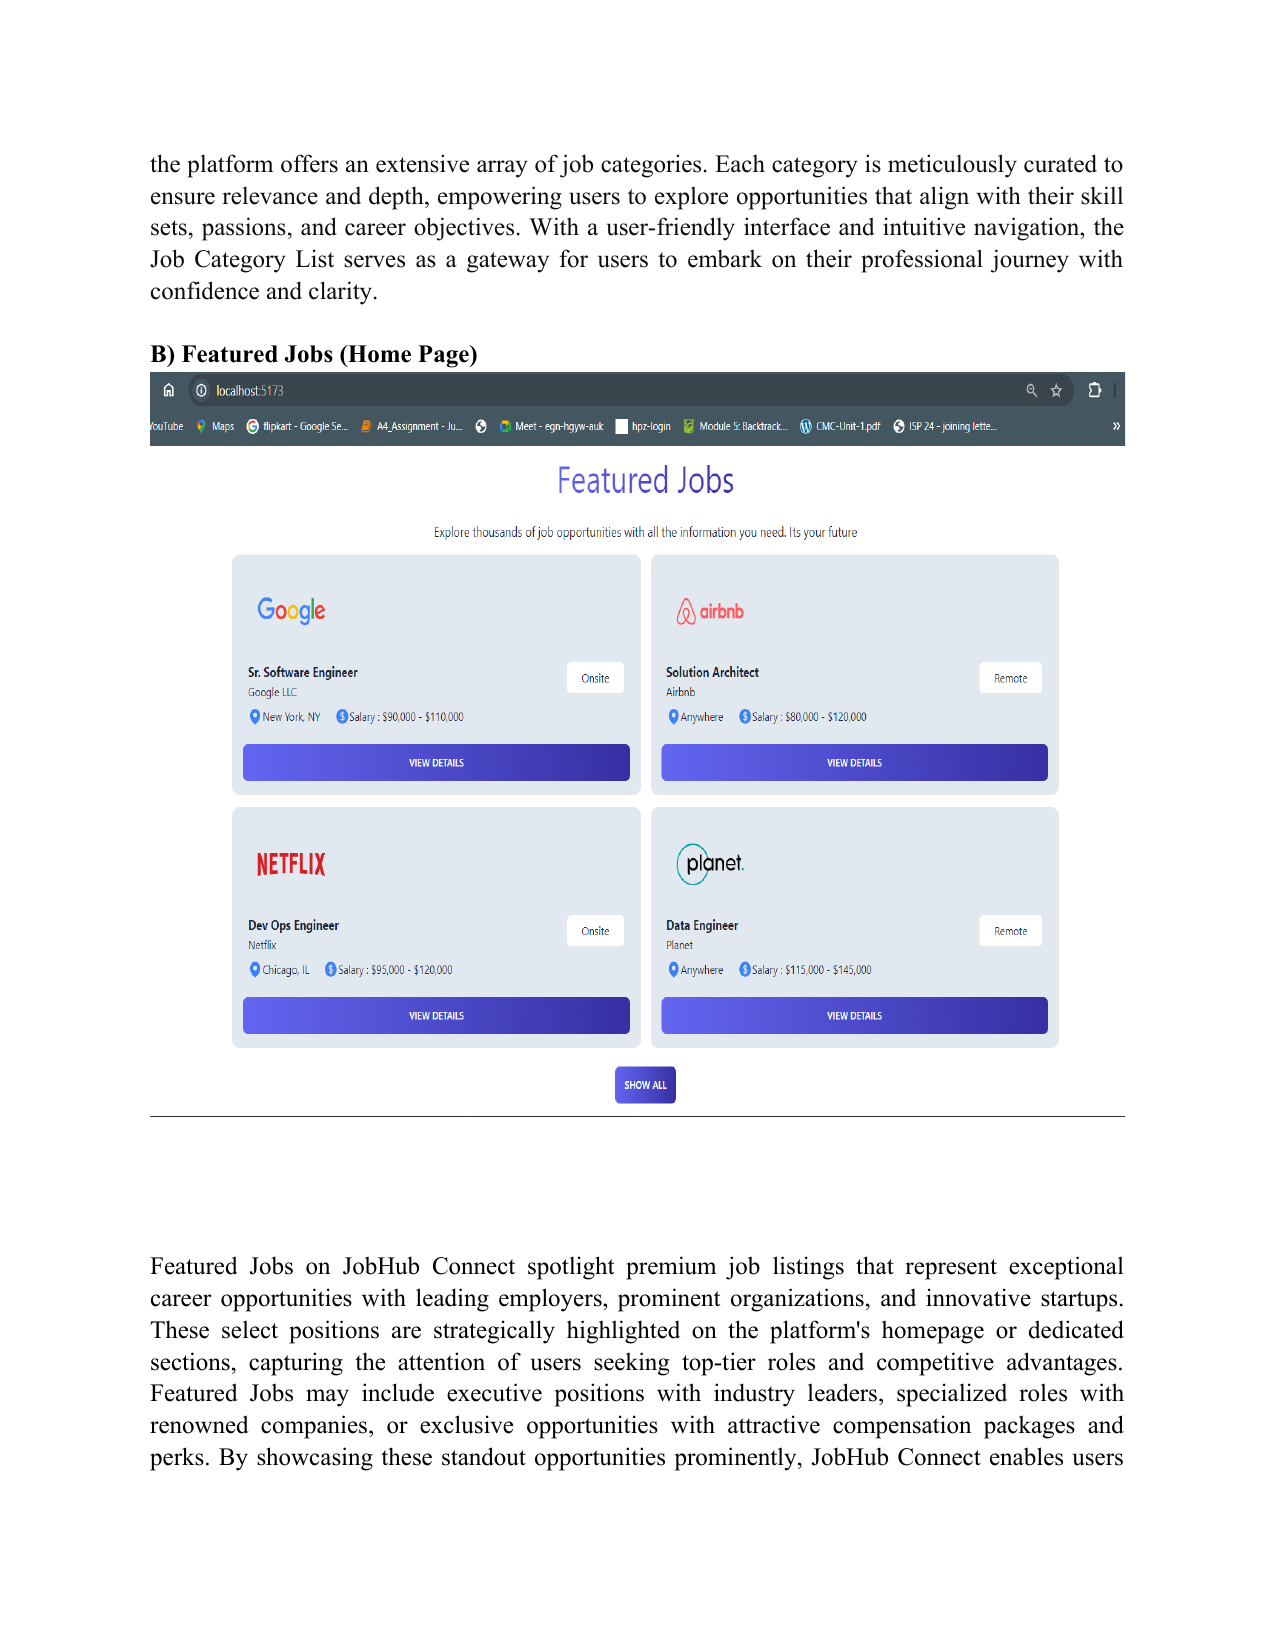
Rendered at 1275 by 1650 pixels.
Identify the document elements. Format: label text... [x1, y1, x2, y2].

picture [150, 372, 1125, 1117]
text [150, 1252, 1125, 1471]
text B) Featured Jobs (Home Page) [150, 341, 1125, 372]
